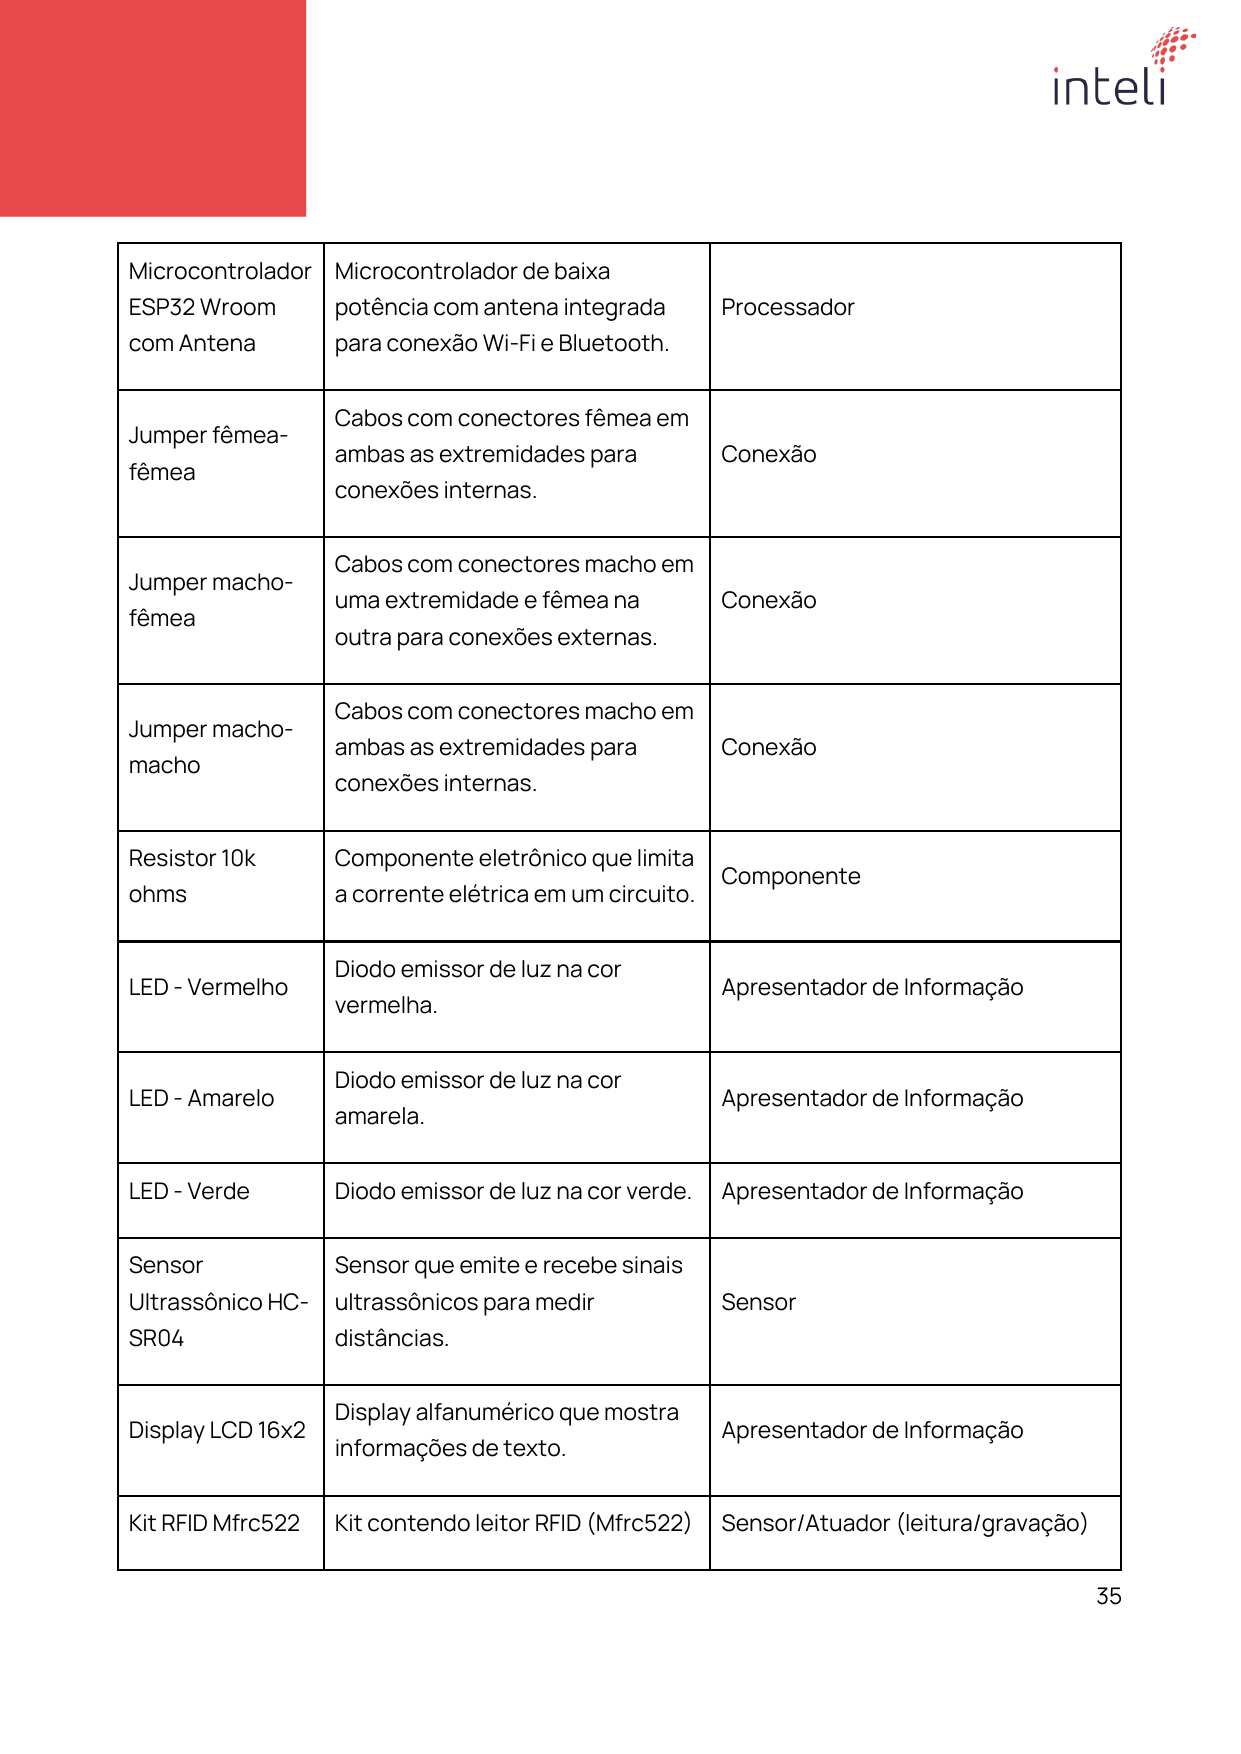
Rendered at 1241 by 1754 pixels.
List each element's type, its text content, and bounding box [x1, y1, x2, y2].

table_cell Diodo emissor de luz na cor vermelha. [325, 943, 709, 1051]
table_cell Sensor [711, 1239, 1120, 1384]
table_cell LED - Vermelho [119, 943, 323, 1051]
table_cell Apresentador de Informação [711, 1053, 1120, 1162]
table_cell Microcontrolador de baixa potência com antena integrada para conexão Wi-Fi e Bluetooth. [325, 244, 709, 389]
table_cell Apresentador de Informação [711, 943, 1120, 1051]
table_cell Display LCD 16x2 [119, 1386, 323, 1494]
table_cell Jumper fêmea-fêmea [119, 391, 323, 536]
table_cell Cabos com conectores macho em uma extremidade e fêmea na outra para conexões externas. [325, 538, 709, 683]
table_cell Componente [711, 832, 1120, 940]
table_cell Sensor que emite e recebe sinais ultrassônicos para medir distâncias. [325, 1239, 709, 1384]
table_cell Display alfanumérico que mostra informações de texto. [325, 1386, 709, 1494]
table_cell Kit contendo leitor RFID (Mfrc522) e cartões RFID. [325, 1497, 709, 1569]
table_cell Sensor/Atuador (leitura/gravação) [711, 1497, 1120, 1569]
table_cell Conexão [711, 538, 1120, 683]
table_cell LED - Verde [119, 1164, 323, 1237]
table_cell Resistor 10k ohms [119, 832, 323, 940]
table_cell Componente eletrônico que limita a corrente elétrica em um circuito. [325, 832, 709, 940]
table_cell Jumper macho-fêmea [119, 538, 323, 683]
picture [1054, 27, 1197, 105]
table_cell Apresentador de Informação [711, 1164, 1120, 1237]
table_cell Apresentador de Informação [711, 1386, 1120, 1494]
table_cell Microcontrolador ESP32 Wroom com Antena [119, 244, 323, 389]
table_cell Diodo emissor de luz na cor amarela. [325, 1053, 709, 1162]
table_cell LED - Amarelo [119, 1053, 323, 1162]
table_cell Conexão [711, 391, 1120, 536]
table_cell Sensor Ultrassônico HC-SR04 [119, 1239, 323, 1384]
table_cell Jumper macho-macho [119, 685, 323, 829]
table_cell Kit RFID Mfrc522 [119, 1497, 323, 1569]
table_cell Diodo emissor de luz na cor verde. [325, 1164, 709, 1237]
picture [0, 0, 307, 217]
table_cell Cabos com conectores fêmea em ambas as extremidades para conexões internas. [325, 391, 709, 536]
table_cell Cabos com conectores macho em ambas as extremidades para conexões internas. [325, 685, 709, 829]
table_cell Conexão [711, 685, 1120, 829]
table_cell Processador [711, 244, 1120, 389]
